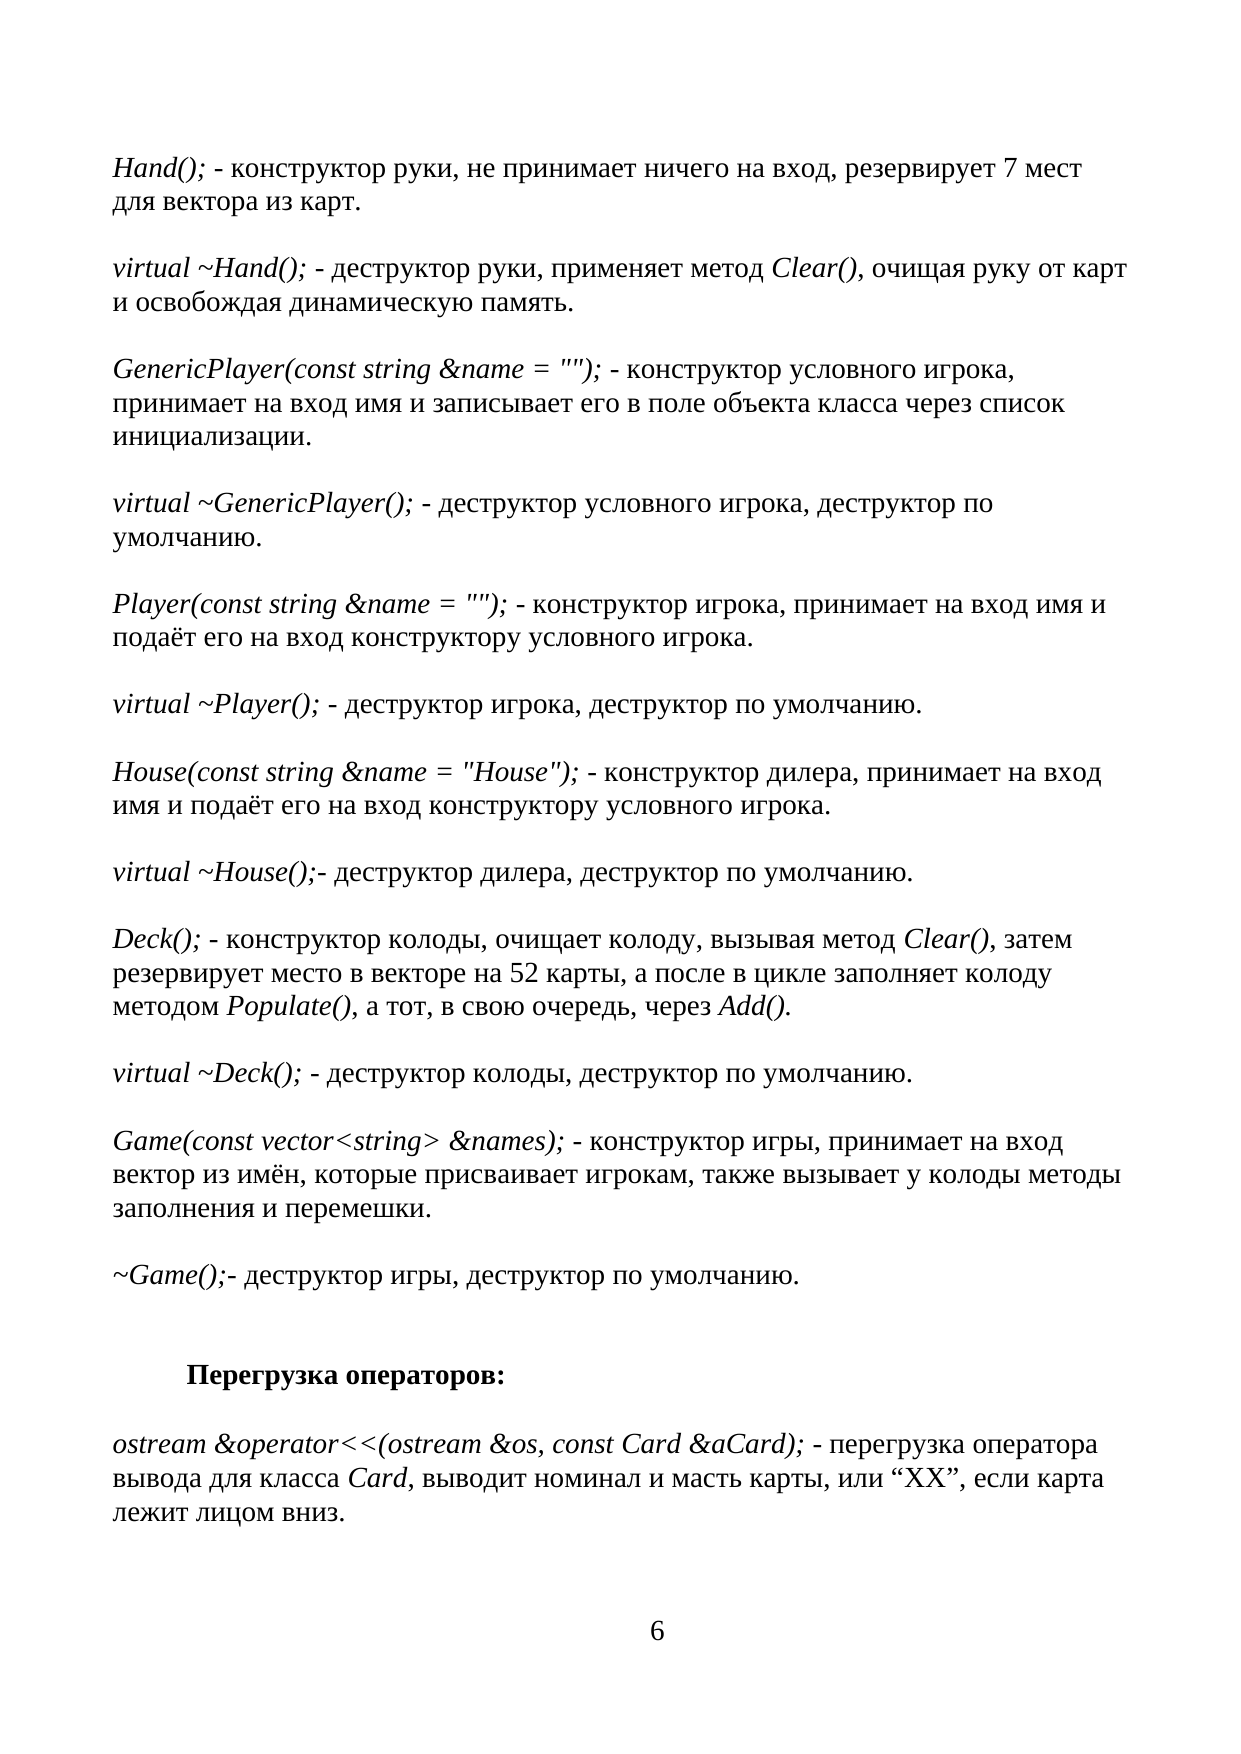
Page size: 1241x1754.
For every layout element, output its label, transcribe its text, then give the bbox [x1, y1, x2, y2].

text ~Game();- деструктор игры, деструктор по умолчанию. [112, 1257, 1128, 1290]
text virtual ~House();- деструктор дилера, деструктор по умолчанию. [112, 854, 1128, 888]
text Deck(); - конструктор колоды, очищает колоду, вызывая метод Clear(), затем резервирует место в векторе на 52 карты, а после в цикле заполняет колоду методом Populate(), а тот, в свою очередь, через Add(). [112, 921, 1128, 1022]
text ostream &operator<<(ostream &os, const Card &aCard); - перегрузка оператора вывода для класса Card, выводит номинал и масть карты, или “XX”, если карта лежит лицом вниз. [112, 1427, 1128, 1527]
text Player(const string &name = ""); - конструктор игрока, принимает на вход имя и подаёт его на вход конструктору условного игрока. [112, 586, 1128, 653]
text Game(const vector<string> &names); - конструктор игры, принимает на вход вектор из имён, которые присваивает игрокам, также вызывает у колоды методы заполнения и перемешки. [112, 1123, 1128, 1223]
text GenericPlayer(const string &name = ""); - конструктор условного игрока, принимает на вход имя и записывает его в поле объекта класса через список инициализации. [112, 351, 1128, 452]
text virtual ~Deck(); - деструктор колоды, деструктор по умолчанию. [112, 1056, 1128, 1089]
text virtual ~GenericPlayer(); - деструктор условного игрока, деструктор по умолчанию. [112, 485, 1128, 552]
text Перегрузка операторов: [186, 1357, 1128, 1391]
text House(const string &name = "House"); - конструктор дилера, принимает на вход имя и подаёт его на вход конструктору условного игрока. [112, 754, 1128, 821]
text Hand(); - конструктор руки, не принимает ничего на вход, резервирует 7 мест для вектора из карт. [112, 150, 1128, 217]
text virtual ~Player(); - деструктор игрока, деструктор по умолчанию. [112, 687, 1128, 720]
text virtual ~Hand(); - деструктор руки, применяет метод Clear(), очищая руку от карт и освобождая динамическую память. [112, 251, 1128, 318]
